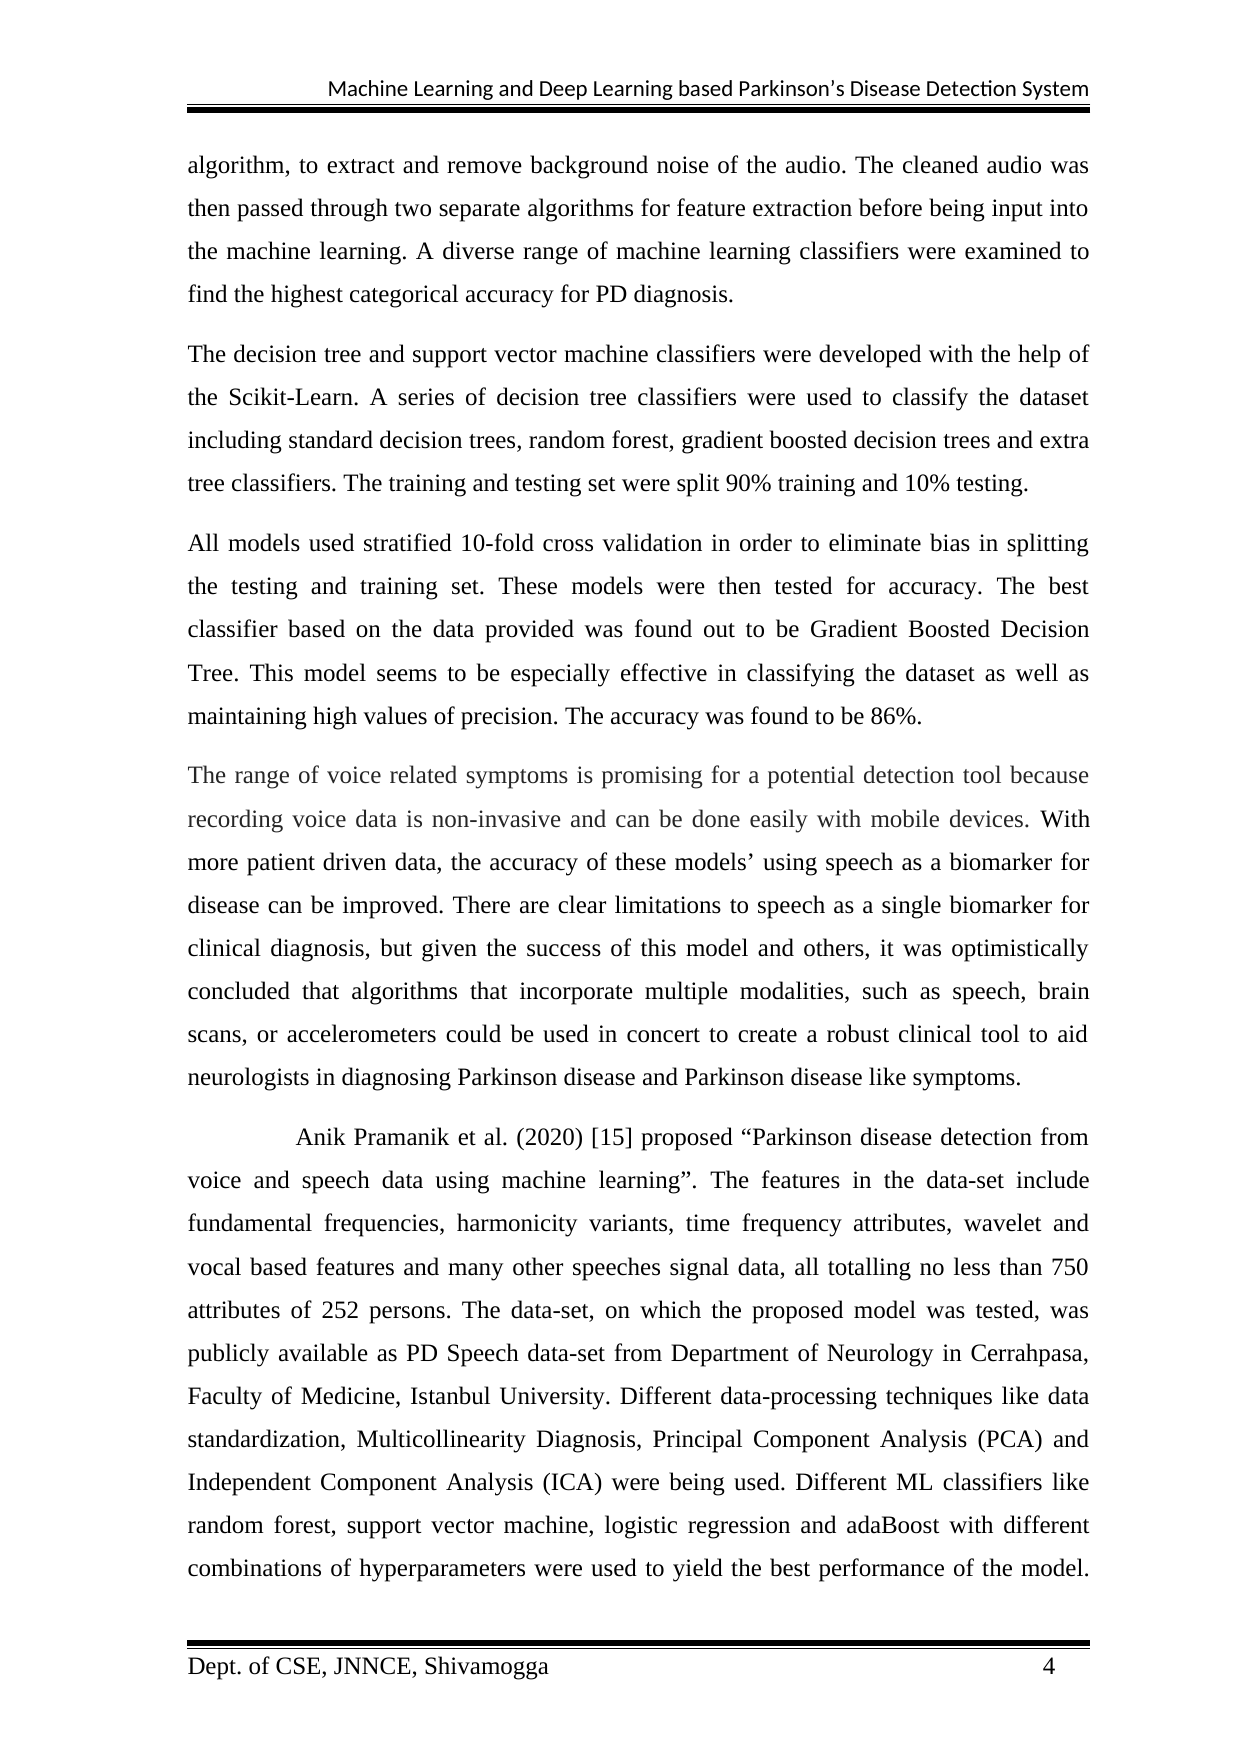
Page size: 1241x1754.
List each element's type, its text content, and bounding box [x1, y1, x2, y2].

text All models used stratified 10-fold cross validation in order to eliminate bias in splitting the testing and training set. These models were then tested for accuracy. The best classifier based on the data provided was found out to be Gradient Boosted Decision Tree. This model seems to be especially effective in classifying the dataset as well as maintaining high values of precision. The accuracy was found to be 86%. [187, 528, 1090, 729]
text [187, 1122, 1090, 1582]
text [187, 150, 1090, 308]
text The decision tree and support vector machine classifiers were developed with the help of the Scikit-Learn. A series of decision tree classifiers were used to classify the dataset including standard decision trees, random forest, gradient boosted decision trees and extra tree classifiers. The training and testing set were split 90% training and 10% testing. [187, 339, 1090, 497]
text The range of voice related symptoms is promising for a potential detection tool because recording voice data is non-invasive and can be done easily with mobile devices. With more patient driven data, the accuracy of these models’ using speech as a biomarker for disease can be improved. There are clear limitations to speech as a single biomarker for clinical diagnosis, but given the success of this model and others, it was optimistically concluded that algorithms that incorporate multiple modalities, such as speech, brain scans, or accelerometers could be used in concert to create a robust clinical tool to aid neurologists in diagnosing Parkinson disease and Parkinson disease like symptoms. [187, 789, 1090, 1091]
